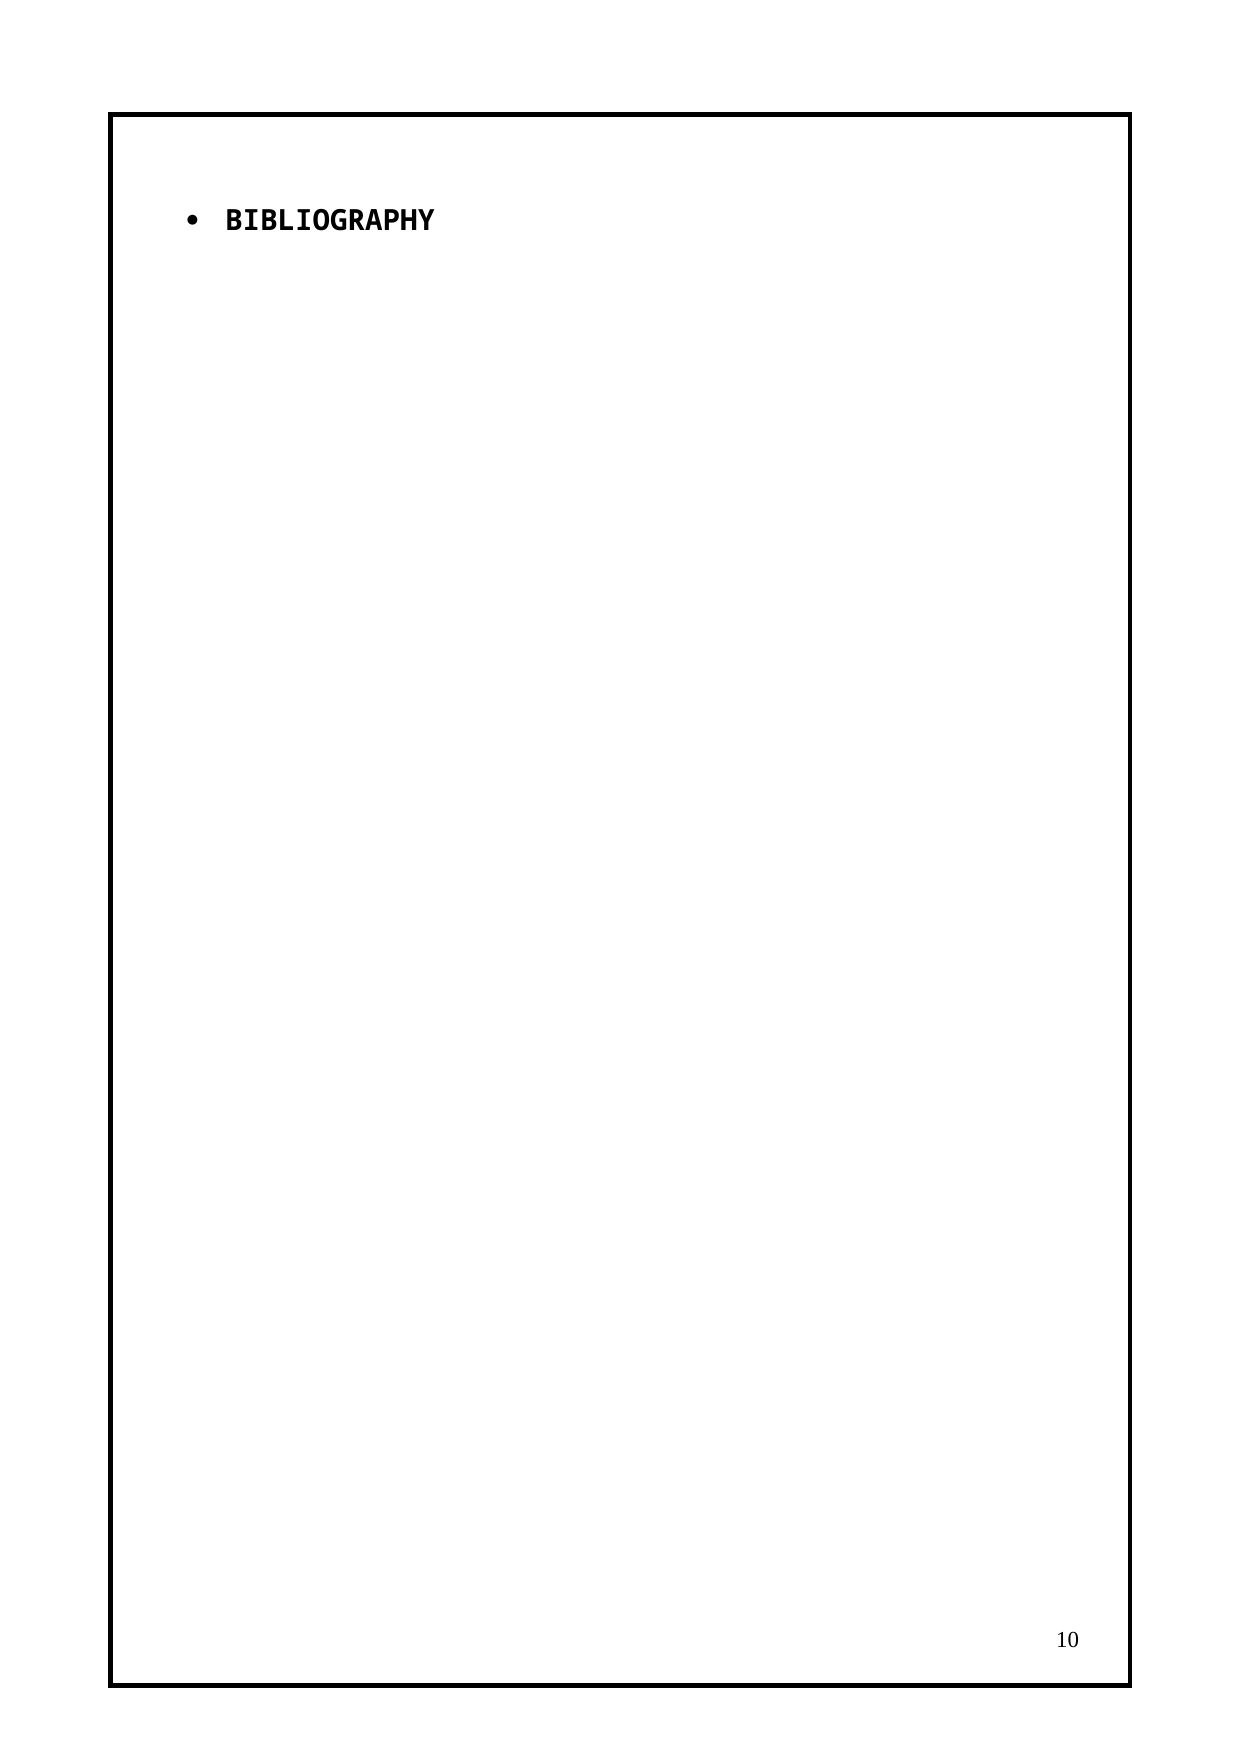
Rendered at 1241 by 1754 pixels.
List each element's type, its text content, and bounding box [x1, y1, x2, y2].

subtitle BIBLIOGRAPHY [187, 199, 1103, 239]
